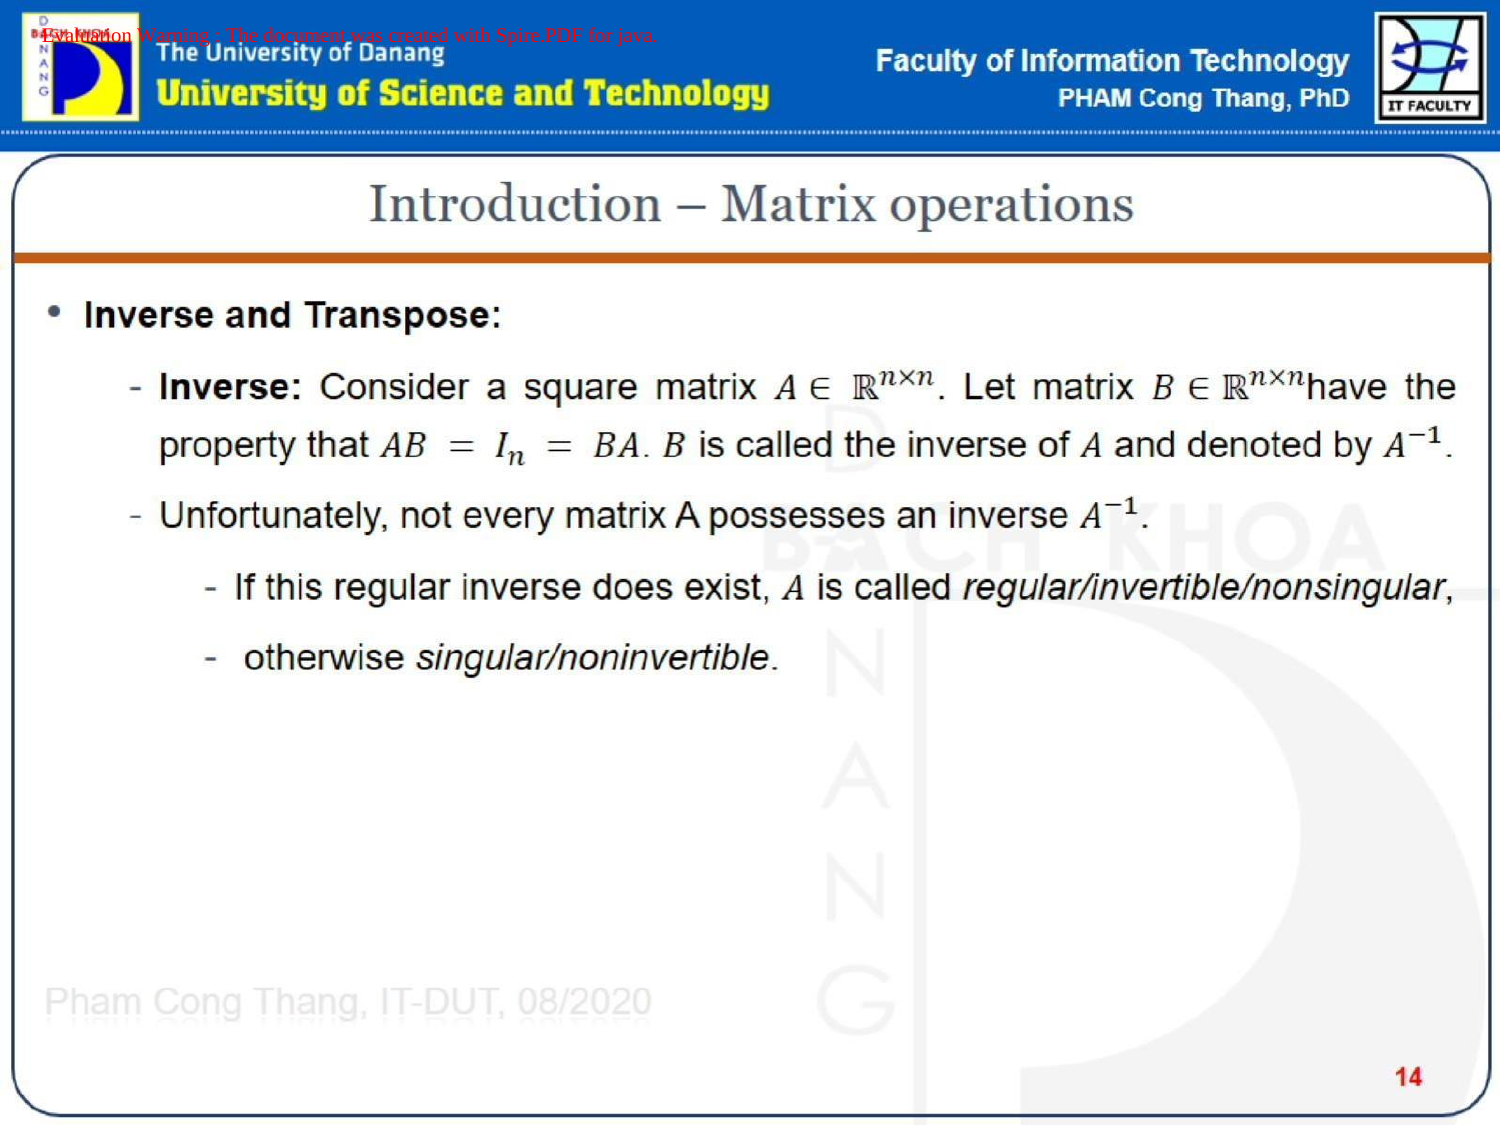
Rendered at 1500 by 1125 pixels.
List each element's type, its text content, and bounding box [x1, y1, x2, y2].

picture [0, 0, 1500, 1125]
text Evaluation Warning : The document was created with Spire.PDF for java. [42, 23, 807, 48]
